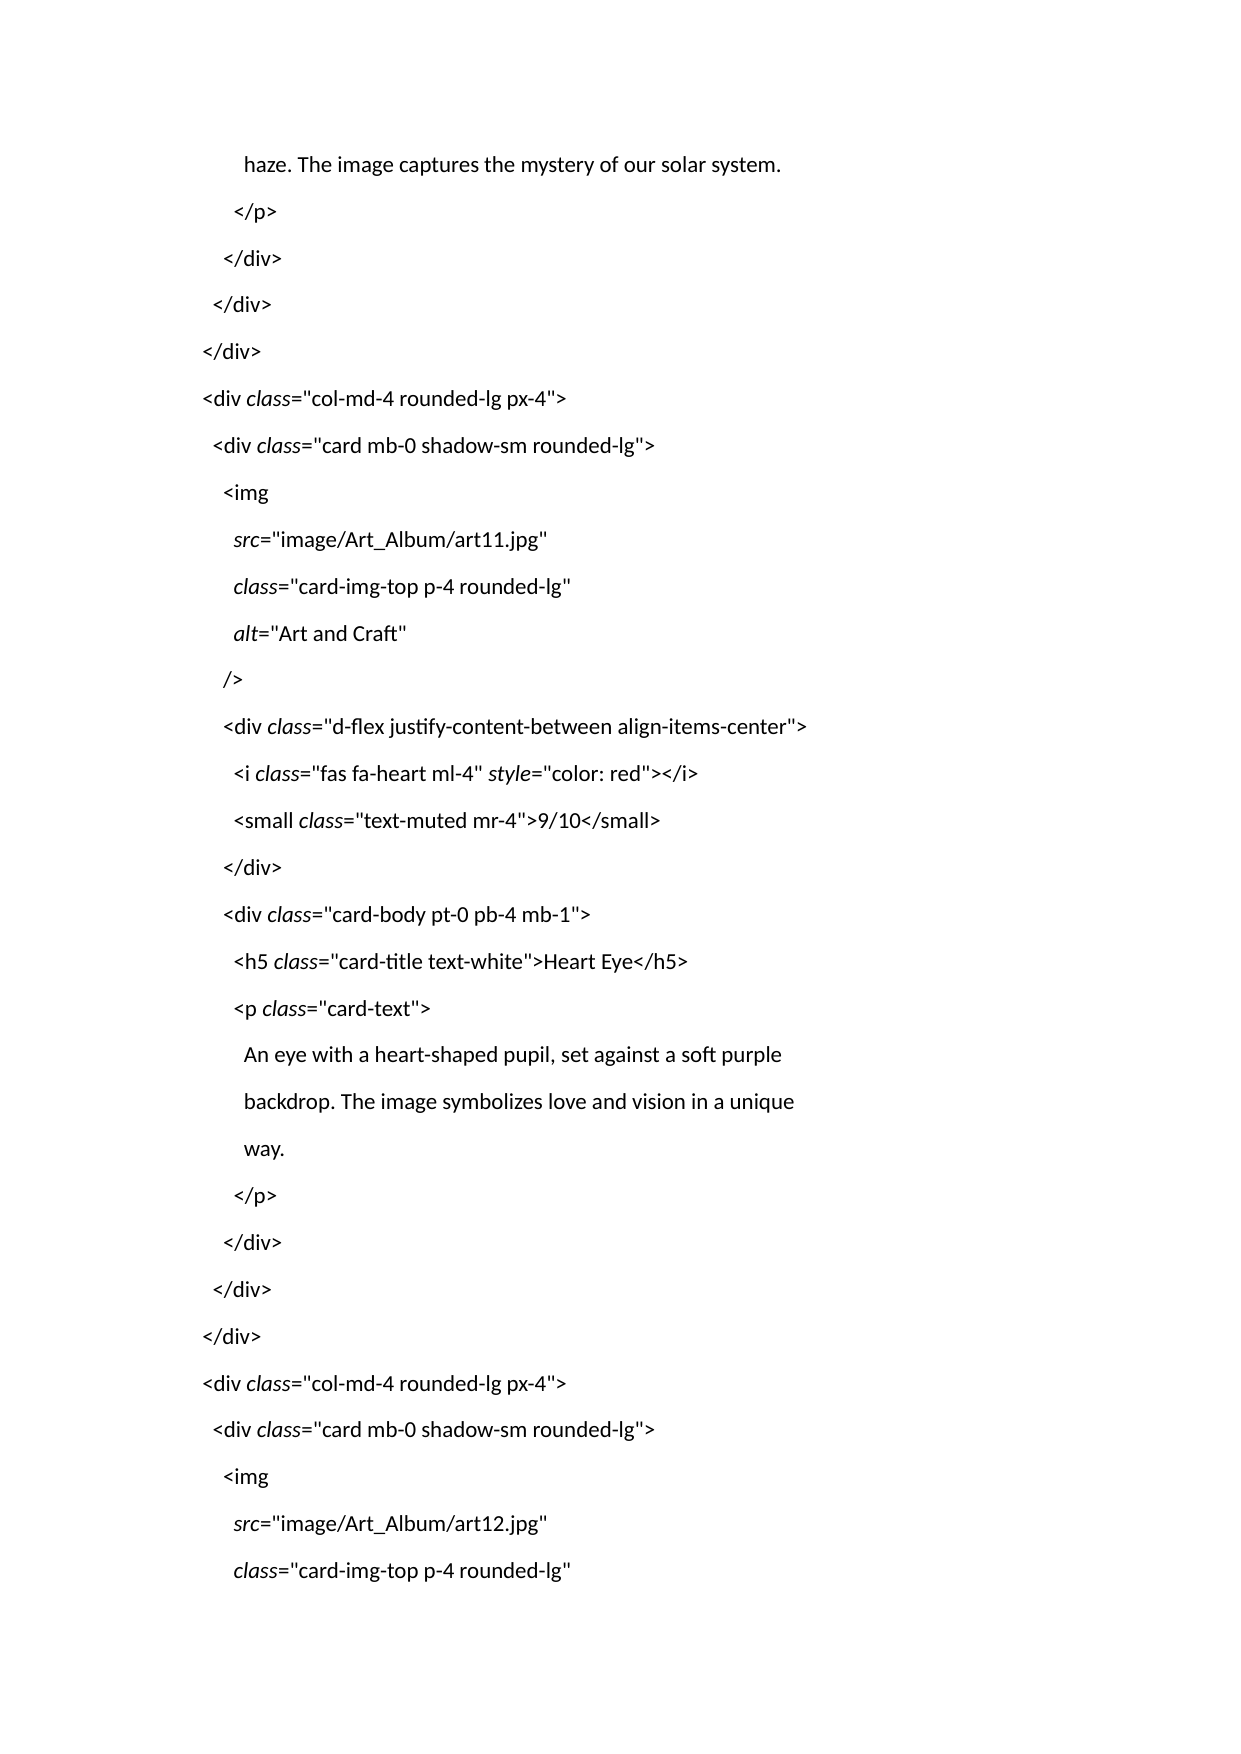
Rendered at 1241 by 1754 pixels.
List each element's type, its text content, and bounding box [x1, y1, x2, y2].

text class="card-img-top p-4 rounded-lg" [150, 1556, 1090, 1584]
text haze. The image captures the mystery of our solar system. [150, 150, 1090, 178]
text </p> [150, 197, 1090, 225]
text src="image/Art_Album/art11.jpg" [150, 525, 1090, 553]
text way. [150, 1134, 1090, 1162]
text </div> [150, 853, 1090, 881]
text </div> [150, 337, 1090, 366]
text <div class="card mb-0 shadow-sm rounded-lg"> [150, 1416, 1090, 1444]
text backdrop. The image symbolizes love and vision in a unique [150, 1087, 1090, 1116]
text src="image/Art_Album/art12.jpg" [150, 1509, 1090, 1537]
text <i class="fas fa-heart ml-4" style="color: red"></i> [150, 759, 1090, 787]
text class="card-img-top p-4 rounded-lg" [150, 572, 1090, 600]
text An eye with a heart-shaped pupil, set against a soft purple [150, 1041, 1090, 1069]
text <h5 class="card-title text-white">Heart Eye</h5> [150, 947, 1090, 975]
text </div> [150, 1228, 1090, 1256]
text alt="Art and Craft" [150, 619, 1090, 647]
text </div> [150, 291, 1090, 319]
text <p class="card-text"> [150, 994, 1090, 1022]
text <img [150, 1462, 1090, 1491]
text /> [150, 666, 1090, 694]
text <small class="text-muted mr-4">9/10</small> [150, 806, 1090, 834]
text </div> [150, 1322, 1090, 1350]
text <div class="card mb-0 shadow-sm rounded-lg"> [150, 431, 1090, 459]
text </p> [150, 1181, 1090, 1209]
text <div class="d-flex justify-content-between align-items-center"> [150, 712, 1090, 741]
text <div class="card-body pt-0 pb-4 mb-1"> [150, 900, 1090, 928]
text </div> [150, 244, 1090, 272]
text <div class="col-md-4 rounded-lg px-4"> [150, 1369, 1090, 1397]
text <img [150, 478, 1090, 506]
text </div> [150, 1275, 1090, 1303]
text <div class="col-md-4 rounded-lg px-4"> [150, 384, 1090, 412]
